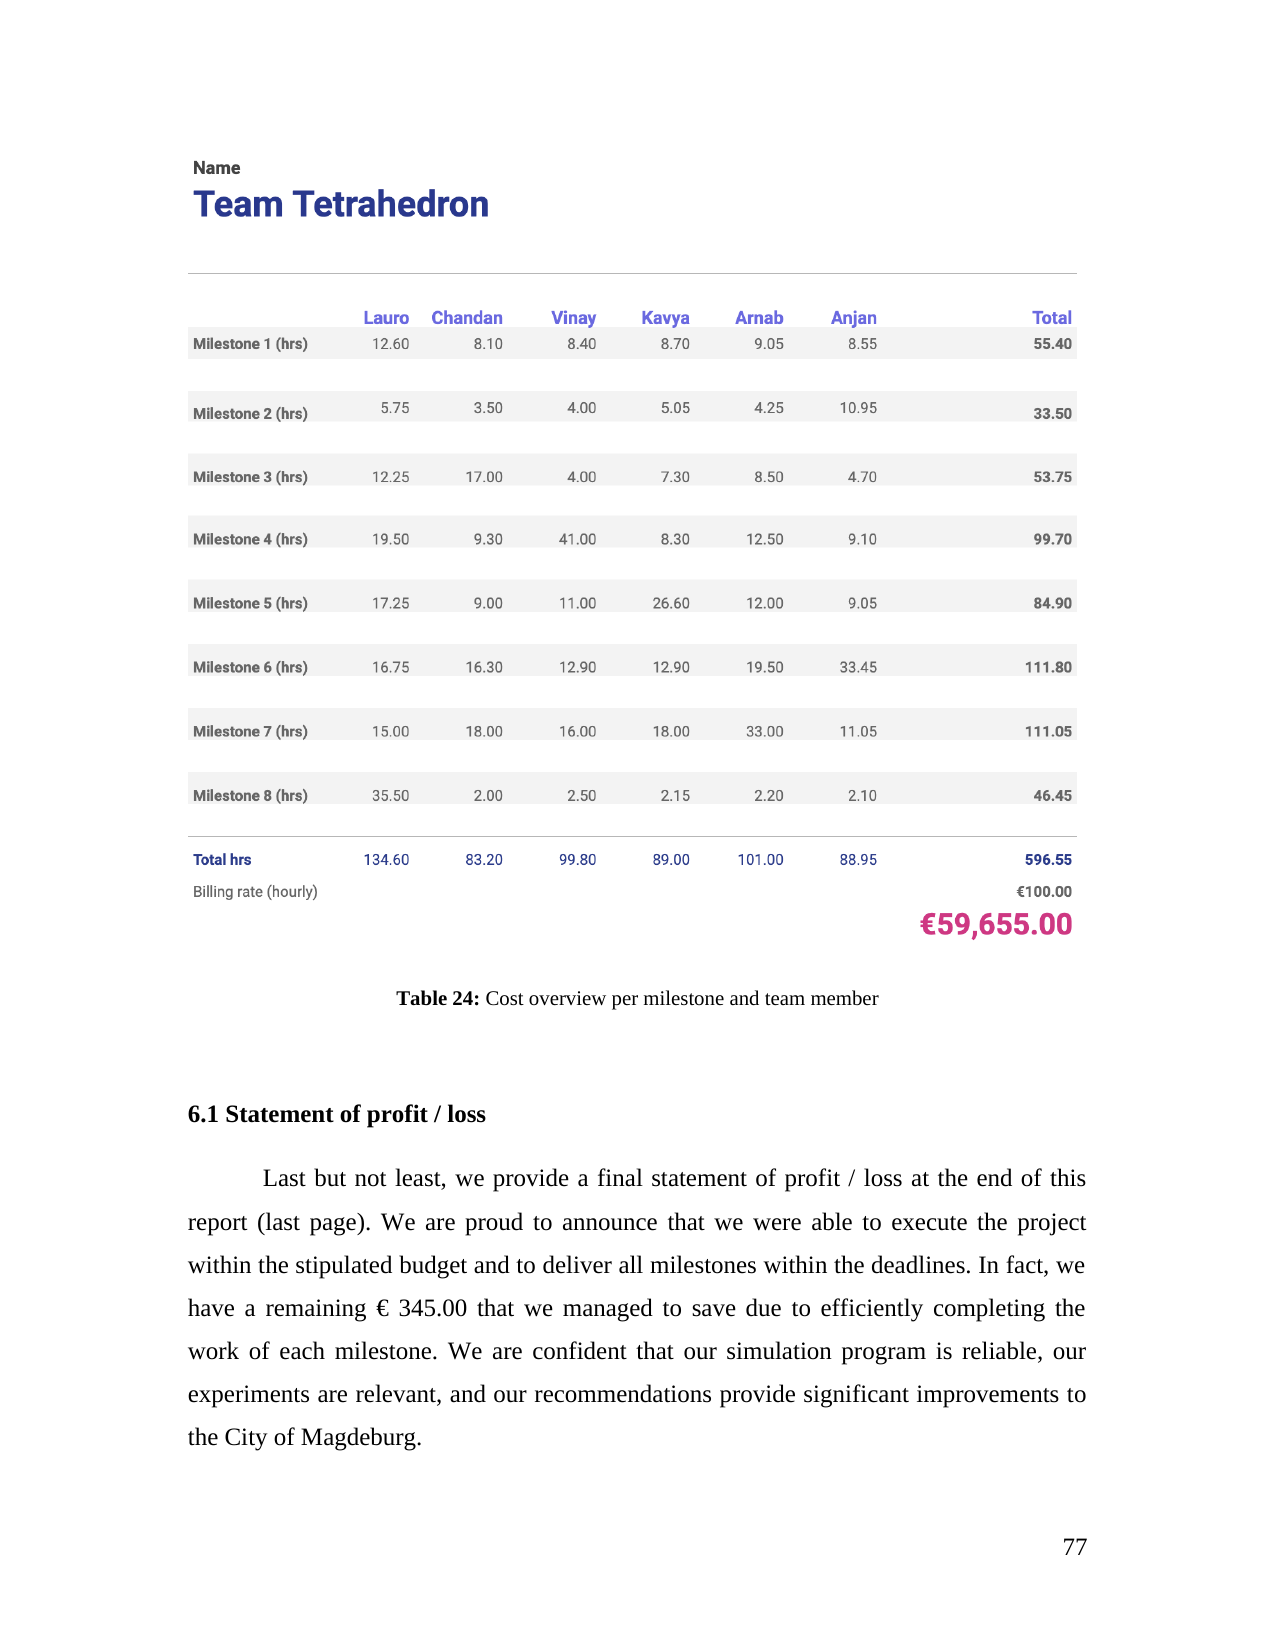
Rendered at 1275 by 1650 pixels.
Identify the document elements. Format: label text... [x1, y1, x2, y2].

text Table 24: Cost overview per milestone and team member [188, 986, 1087, 1010]
text Last but not least, we provide a final statement of profit / loss at the end of this report (last page). We are proud to announce that we were able to execute the project within the stipulated budget and to deliver all milestones within the deadlines. In fact, we have a remaining € 345.00 that we managed to save due to efficiently completing the work of each milestone. We are confident that our simulation program is reliable, our experiments are relevant, and our recommendations provide significant improvements to the City of Magdeburg. [188, 1163, 1087, 1451]
subtitle 6.1 Statement of profit / loss [188, 1099, 1087, 1128]
picture [187, 150, 1088, 951]
